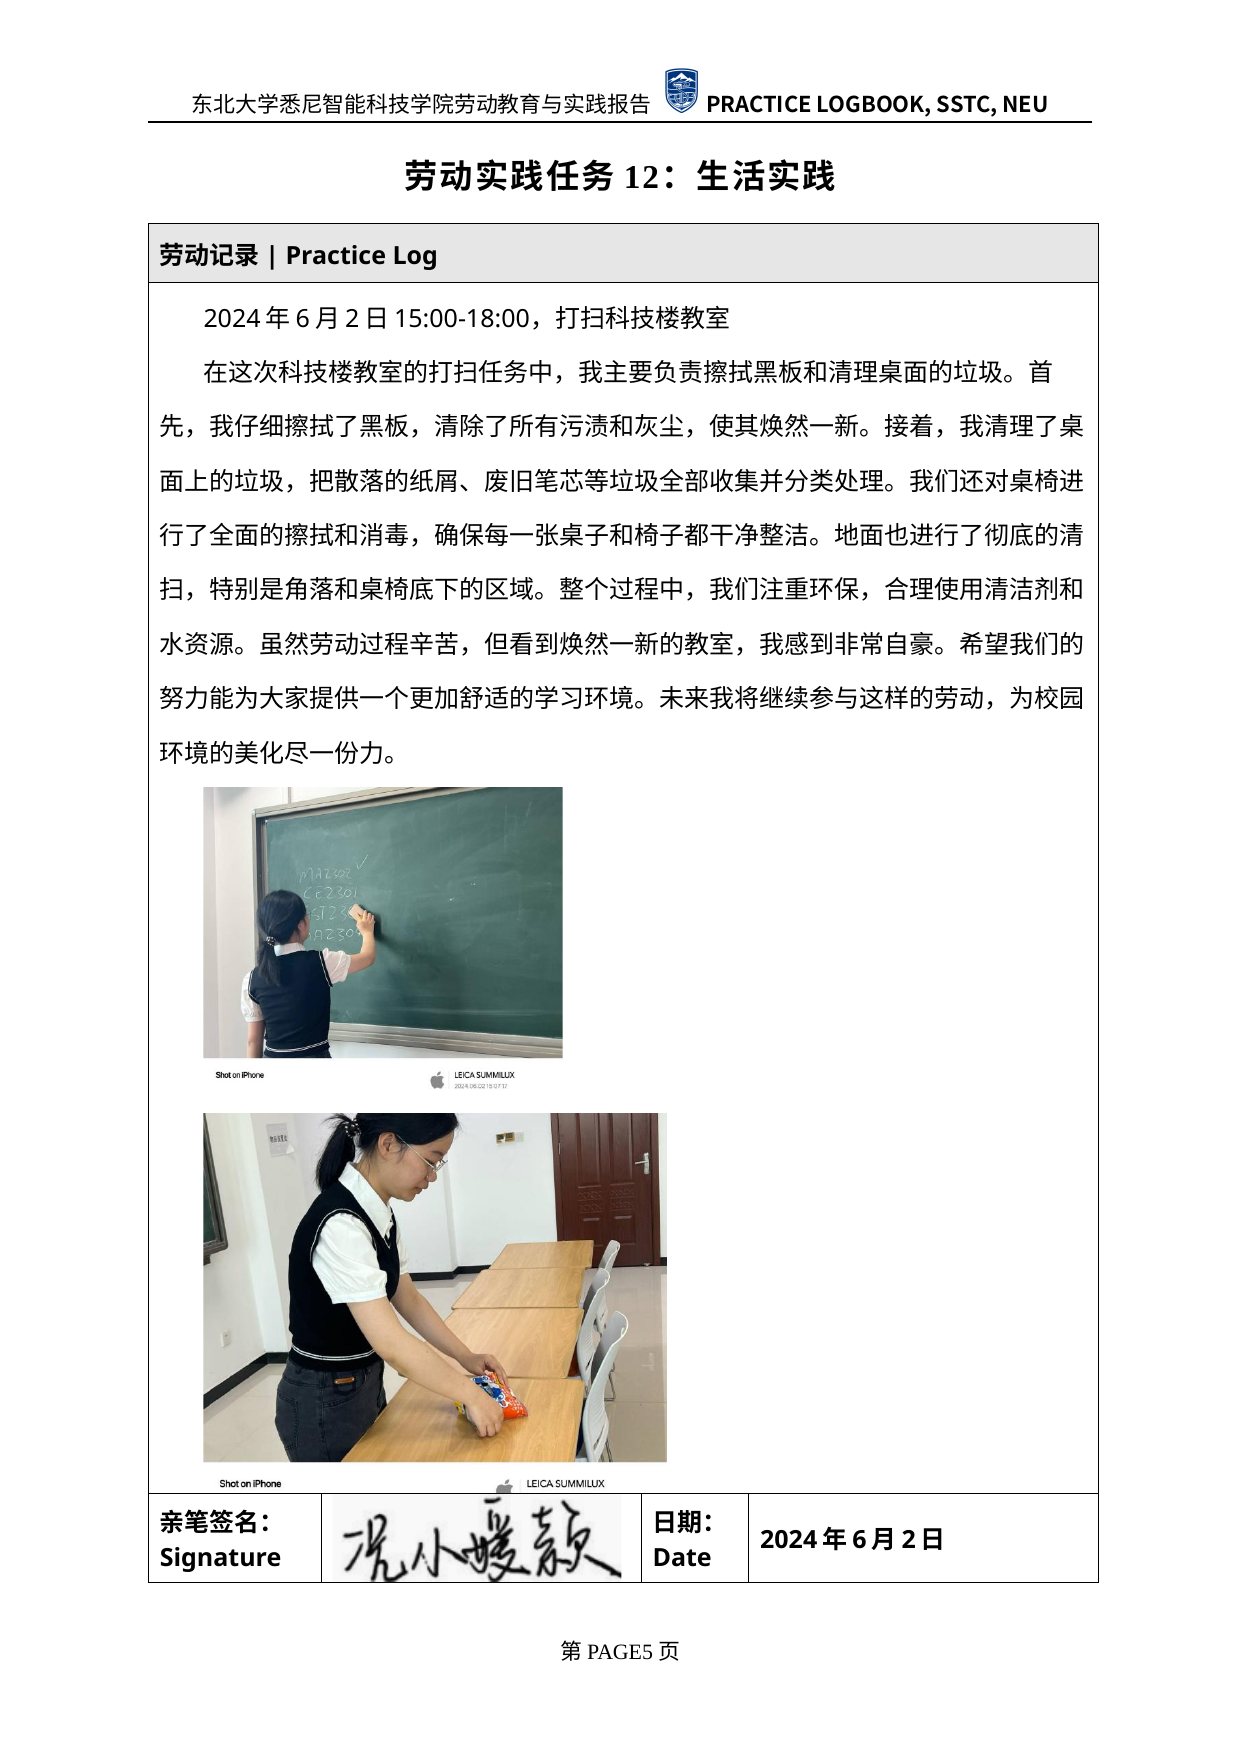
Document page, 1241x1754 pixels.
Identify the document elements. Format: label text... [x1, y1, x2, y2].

table_cell 2024年6月2日15:00-18:00，打扫科技楼教室 在这次科技楼教室的打扫任务中，我主要负责擦拭黑板和清理桌面的垃圾。首先，我仔细擦拭了黑板，清除了所有污渍和灰尘，使其焕然一新。接着，我清理了桌面上的垃圾，把散落的纸屑、废旧笔芯等垃圾全部收集并分类处理。我们还对桌椅进行了全面的擦拭和消毒，确保每一张桌子和椅子都干净整洁。地面也进行了彻底的清扫，特别是角落和桌椅底下的区域。整个过程中，我们注重环保，合理使用清洁剂和水资源。虽然劳动过程辛苦，但看到焕然一新的教室，我感到非常自豪。希望我们的努力能为大家提供一个更加舒适的学习环境。未来我将继续参与这样的劳动，为校园环境的美化尽一份力。 [149, 283, 1098, 1493]
picture [660, 65, 702, 113]
picture [203, 1113, 667, 1493]
table_cell [622, 1494, 641, 1582]
table_cell [322, 1494, 332, 1582]
table_cell 2024年6月2日 [749, 1494, 1098, 1582]
table_header 劳动记录 | Practice Log [149, 224, 1098, 282]
subtitle 劳动实践任务12：生活实践 [148, 150, 1092, 198]
table_cell 亲笔签名： Signature [149, 1494, 321, 1582]
picture [332, 1494, 622, 1582]
picture [203, 787, 563, 1100]
table_cell 日期： Date [642, 1494, 748, 1582]
